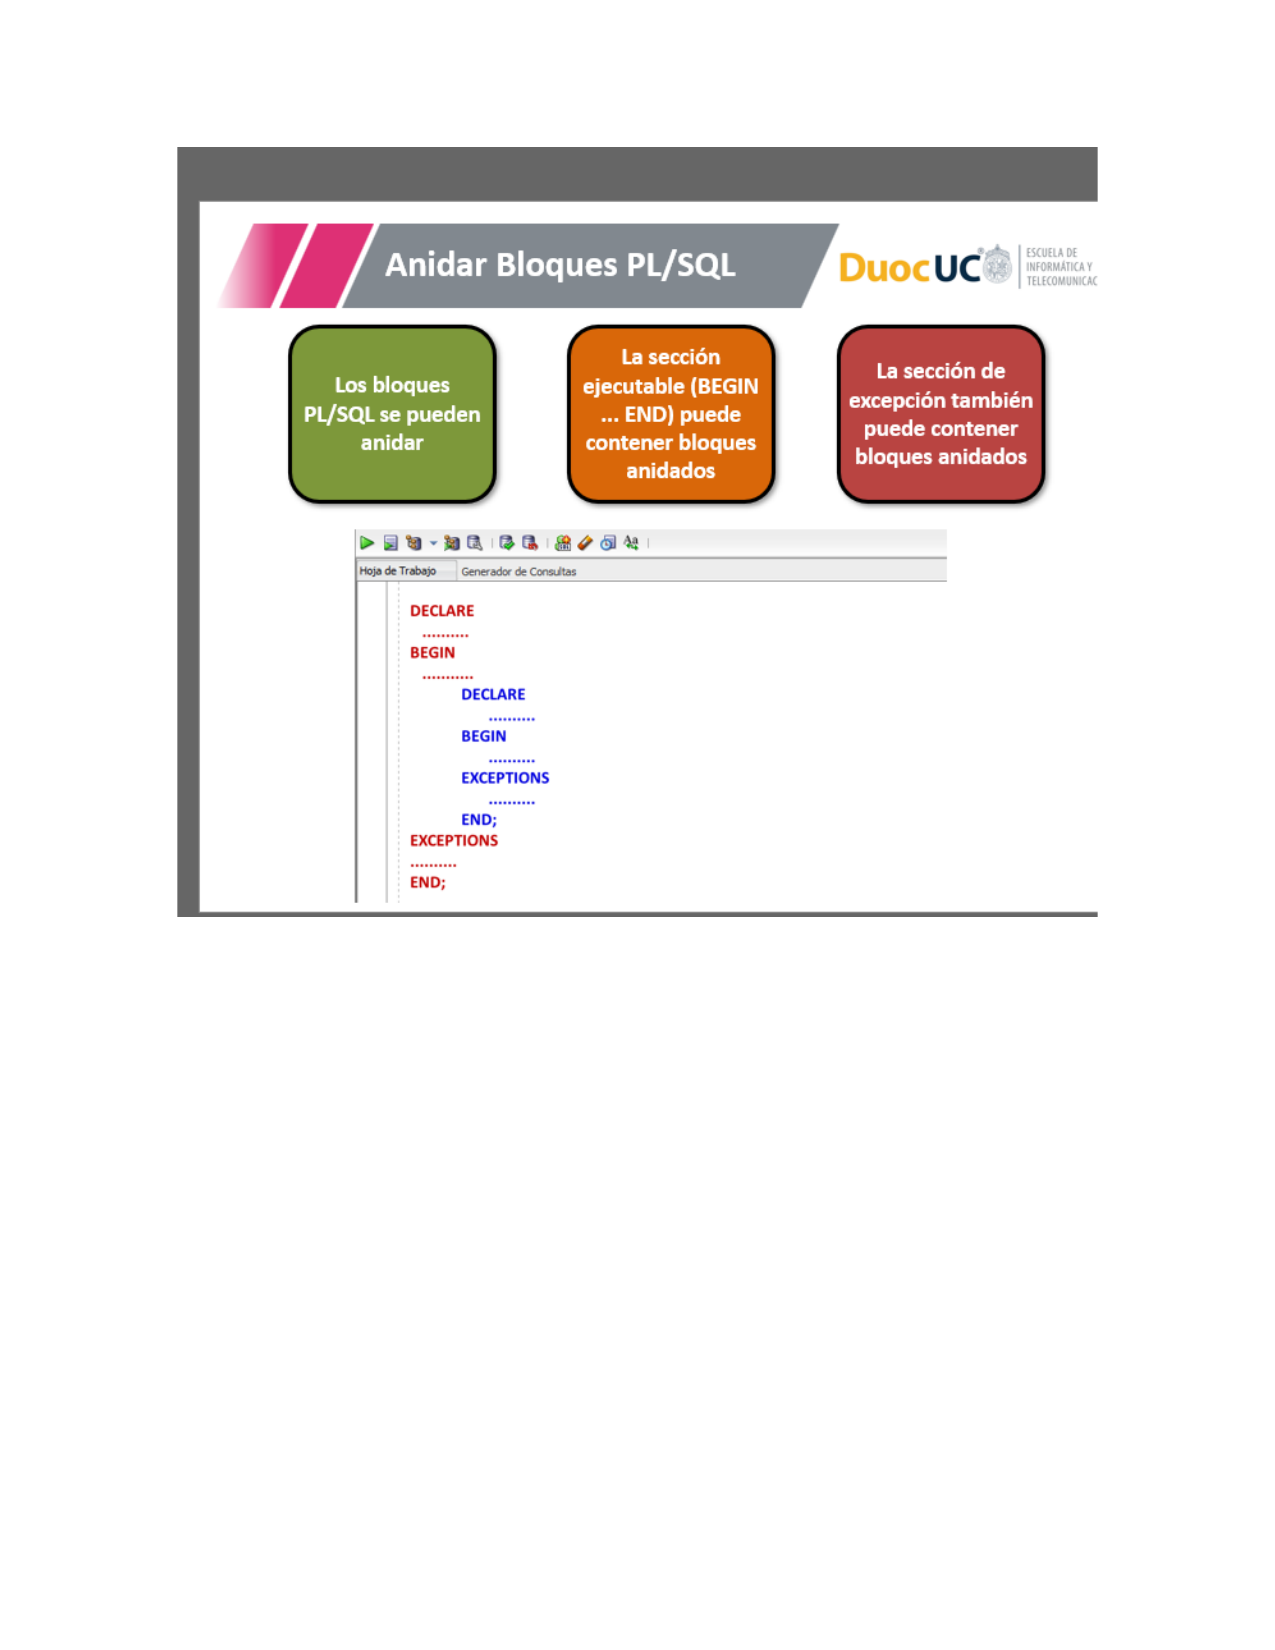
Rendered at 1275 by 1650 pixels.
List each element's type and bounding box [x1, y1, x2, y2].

picture [177, 147, 1098, 917]
